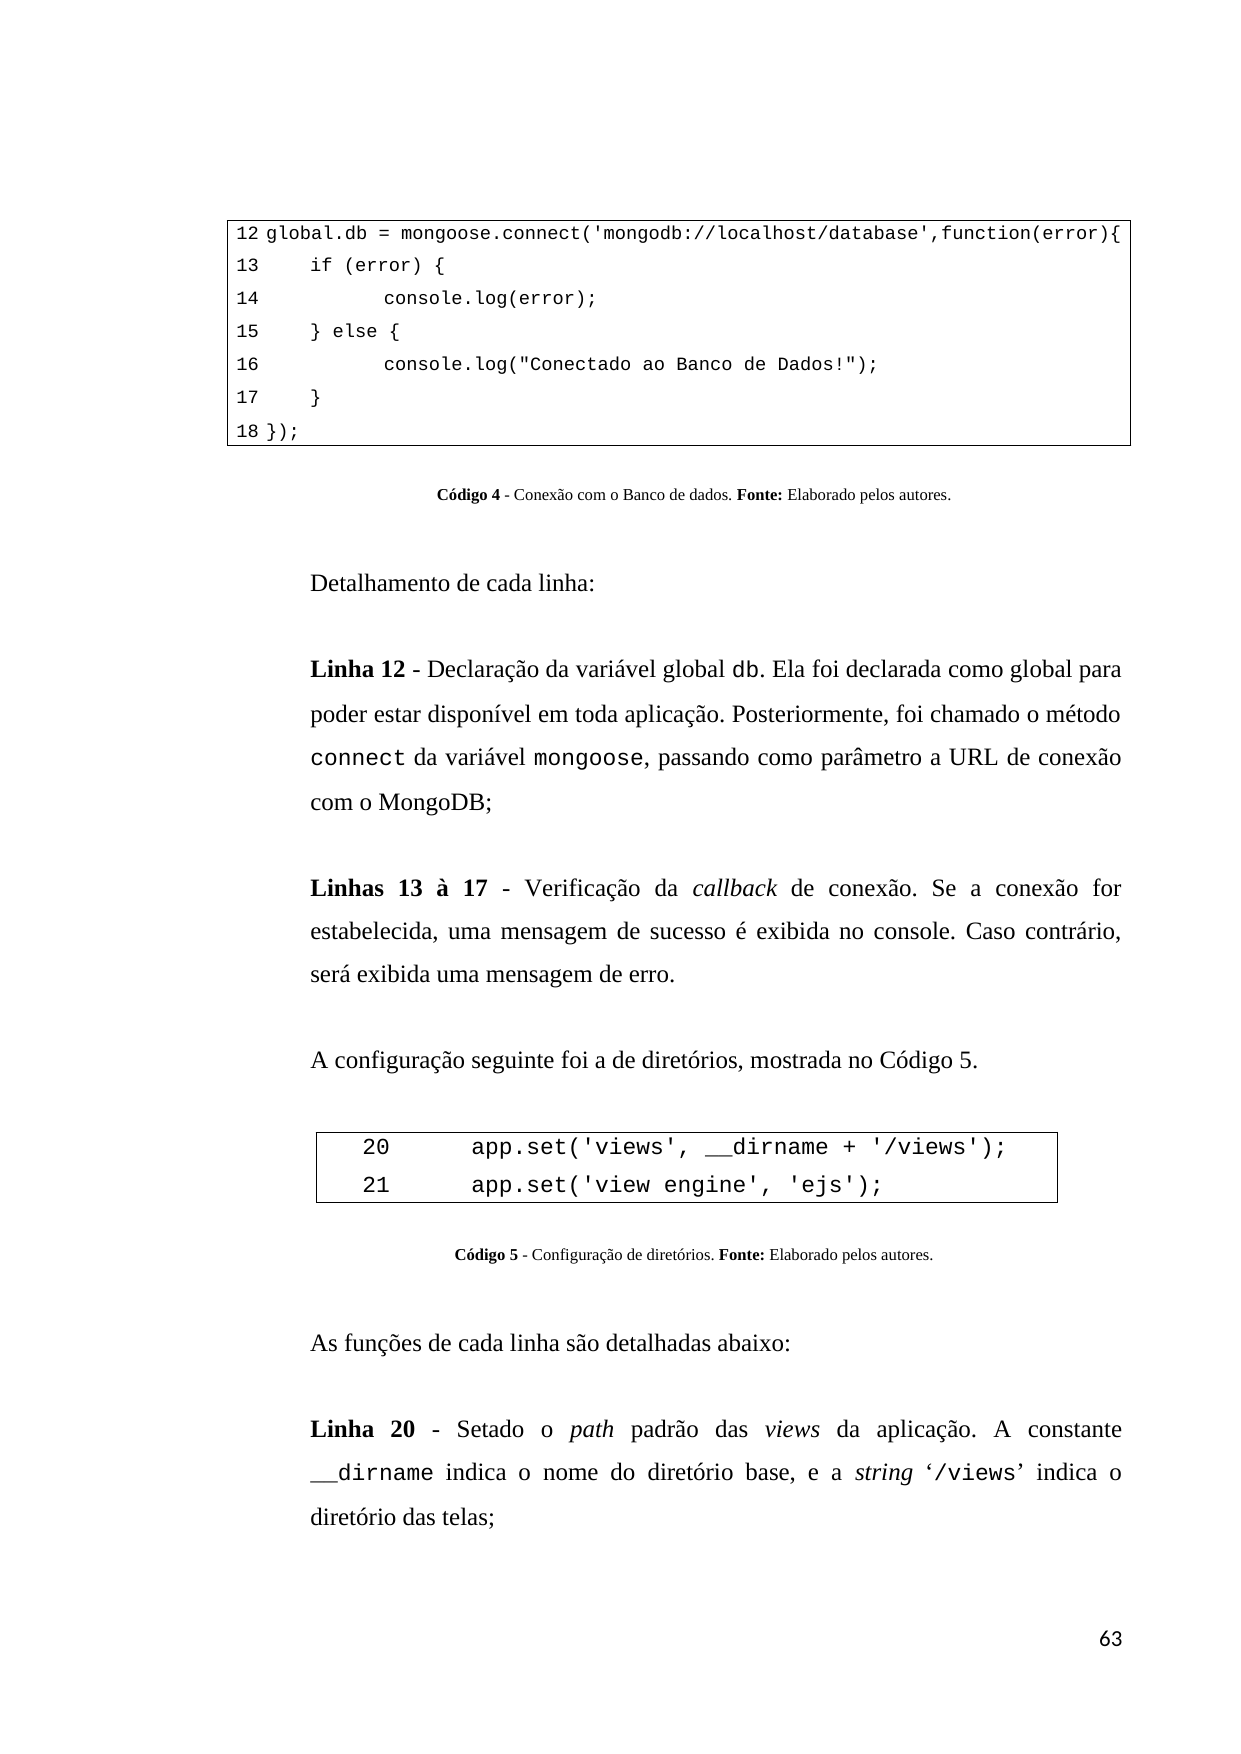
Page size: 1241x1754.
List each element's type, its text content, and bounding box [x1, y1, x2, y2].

text Linha 20 - Setado o path padrão das views da aplicação. A constante __dirname indica o nome do diretório base, e a string ‘/views’ indica o diretório das telas; [310, 1414, 1122, 1530]
list }); [228, 418, 1130, 445]
list app.set('views', __dirname + '/views'); [317, 1133, 1057, 1161]
list } else { [228, 319, 1130, 343]
text Linha 12 - Declaração da variável global db. Ela foi declarada como global para poder estar disponível em toda aplicação. Posteriormente, foi chamado o método connect da variável mongoose, passando como parâmetro a URL de conexão com o MongoDB; [310, 654, 1122, 816]
list console.log("Conectado ao Banco de Dados!"); [228, 352, 1130, 376]
list console.log(error); [228, 285, 1130, 310]
list } [228, 385, 1130, 409]
text Código 4 - Conexão com o Banco de dados. Fonte: Elaborado pelos autores. [236, 485, 1122, 504]
list if (error) { [228, 252, 1130, 277]
text As funções de cada linha são detalhadas abaixo: [236, 1328, 1122, 1356]
text Linhas 13 à 17 - Verificação da callback de conexão. Se a conexão for estabelecida, uma mensagem de sucesso é exibida no console. Caso contrário, será exibida uma mensagem de erro. [310, 873, 1122, 988]
text A configuração seguinte foi a de diretórios, mostrada no Código 5. [236, 1046, 1122, 1074]
list app.set('view engine', 'ejs'); [317, 1171, 1057, 1202]
text Detalhamento de cada linha: [236, 568, 1122, 597]
text Código 5 - Configuração de diretórios. Fonte: Elaborado pelos autores. [236, 1244, 1122, 1264]
list global.db = mongoose.connect('mongodb://localhost/database',function(error){ [228, 221, 1130, 245]
